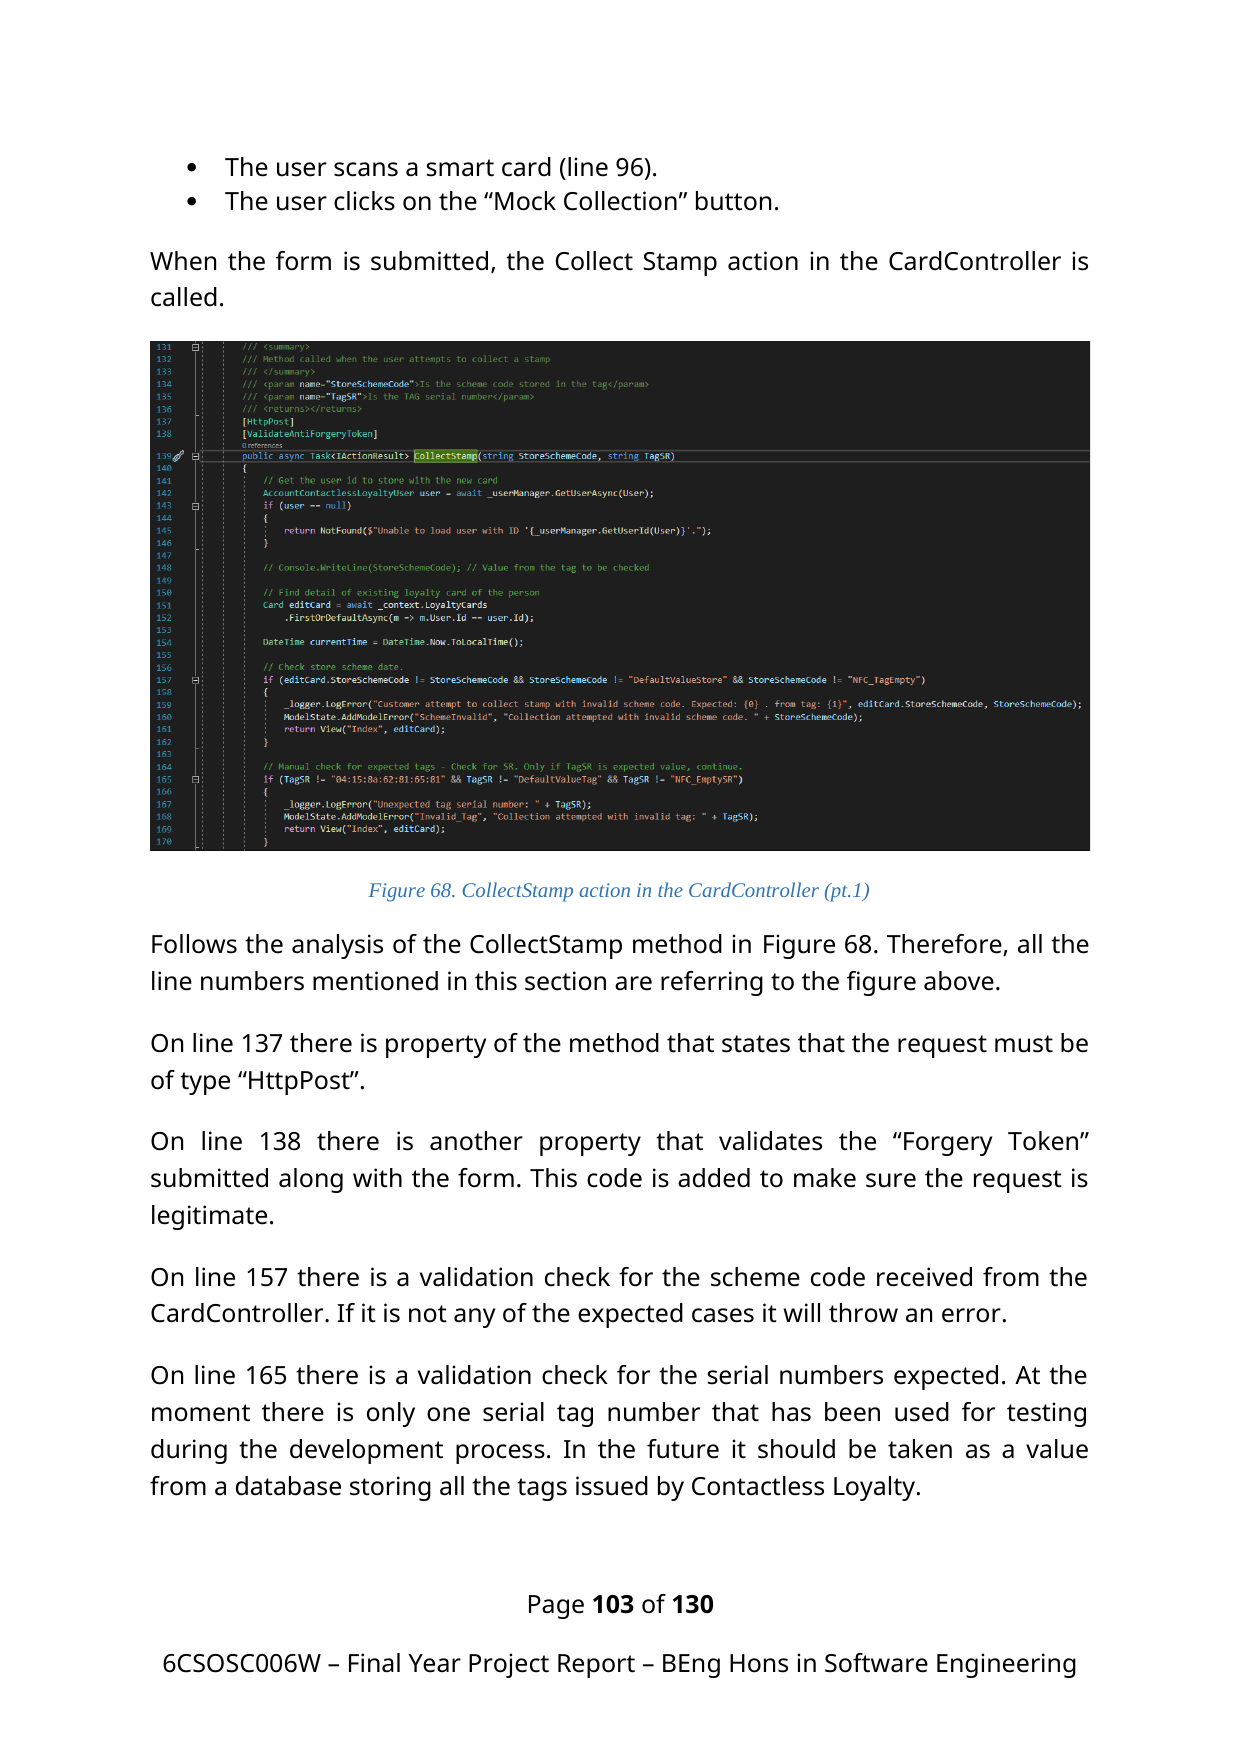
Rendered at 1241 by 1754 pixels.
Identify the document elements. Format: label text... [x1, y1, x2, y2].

list The user scans a smart card (line 96). [187, 150, 1090, 184]
text Figure 68. CollectStamp action in the CardController (pt.1) [150, 878, 1090, 902]
text On line 137 there is property of the method that states that the request must be of type “HttpPost”. [150, 1026, 1090, 1096]
text Follows the analysis of the CollectStamp method in Figure 68. Therefore, all the line numbers mentioned in this section are referring to the figure above. [150, 927, 1090, 998]
text When the form is submitted, the Collect Stamp action in the CardController is called. [150, 243, 1090, 314]
text On line 165 there is a validation check for the serial numbers expected. At the moment there is only one serial tag number that has been used for testing during the development process. In the future it should be taken as a value from a database storing all the tags issued by Contactless Loyalty. [150, 1358, 1090, 1502]
text On line 138 there is another property that validates the “Forgery Token” submitted along with the form. This code is added to make sure the request is legitimate. [150, 1124, 1090, 1232]
text On line 157 there is a validation check for the scheme code received from the CardController. If it is not any of the expected cases it will throw an error. [150, 1259, 1090, 1330]
picture [150, 341, 1091, 851]
list The user clicks on the “Mock Collection” button. [187, 184, 1090, 218]
